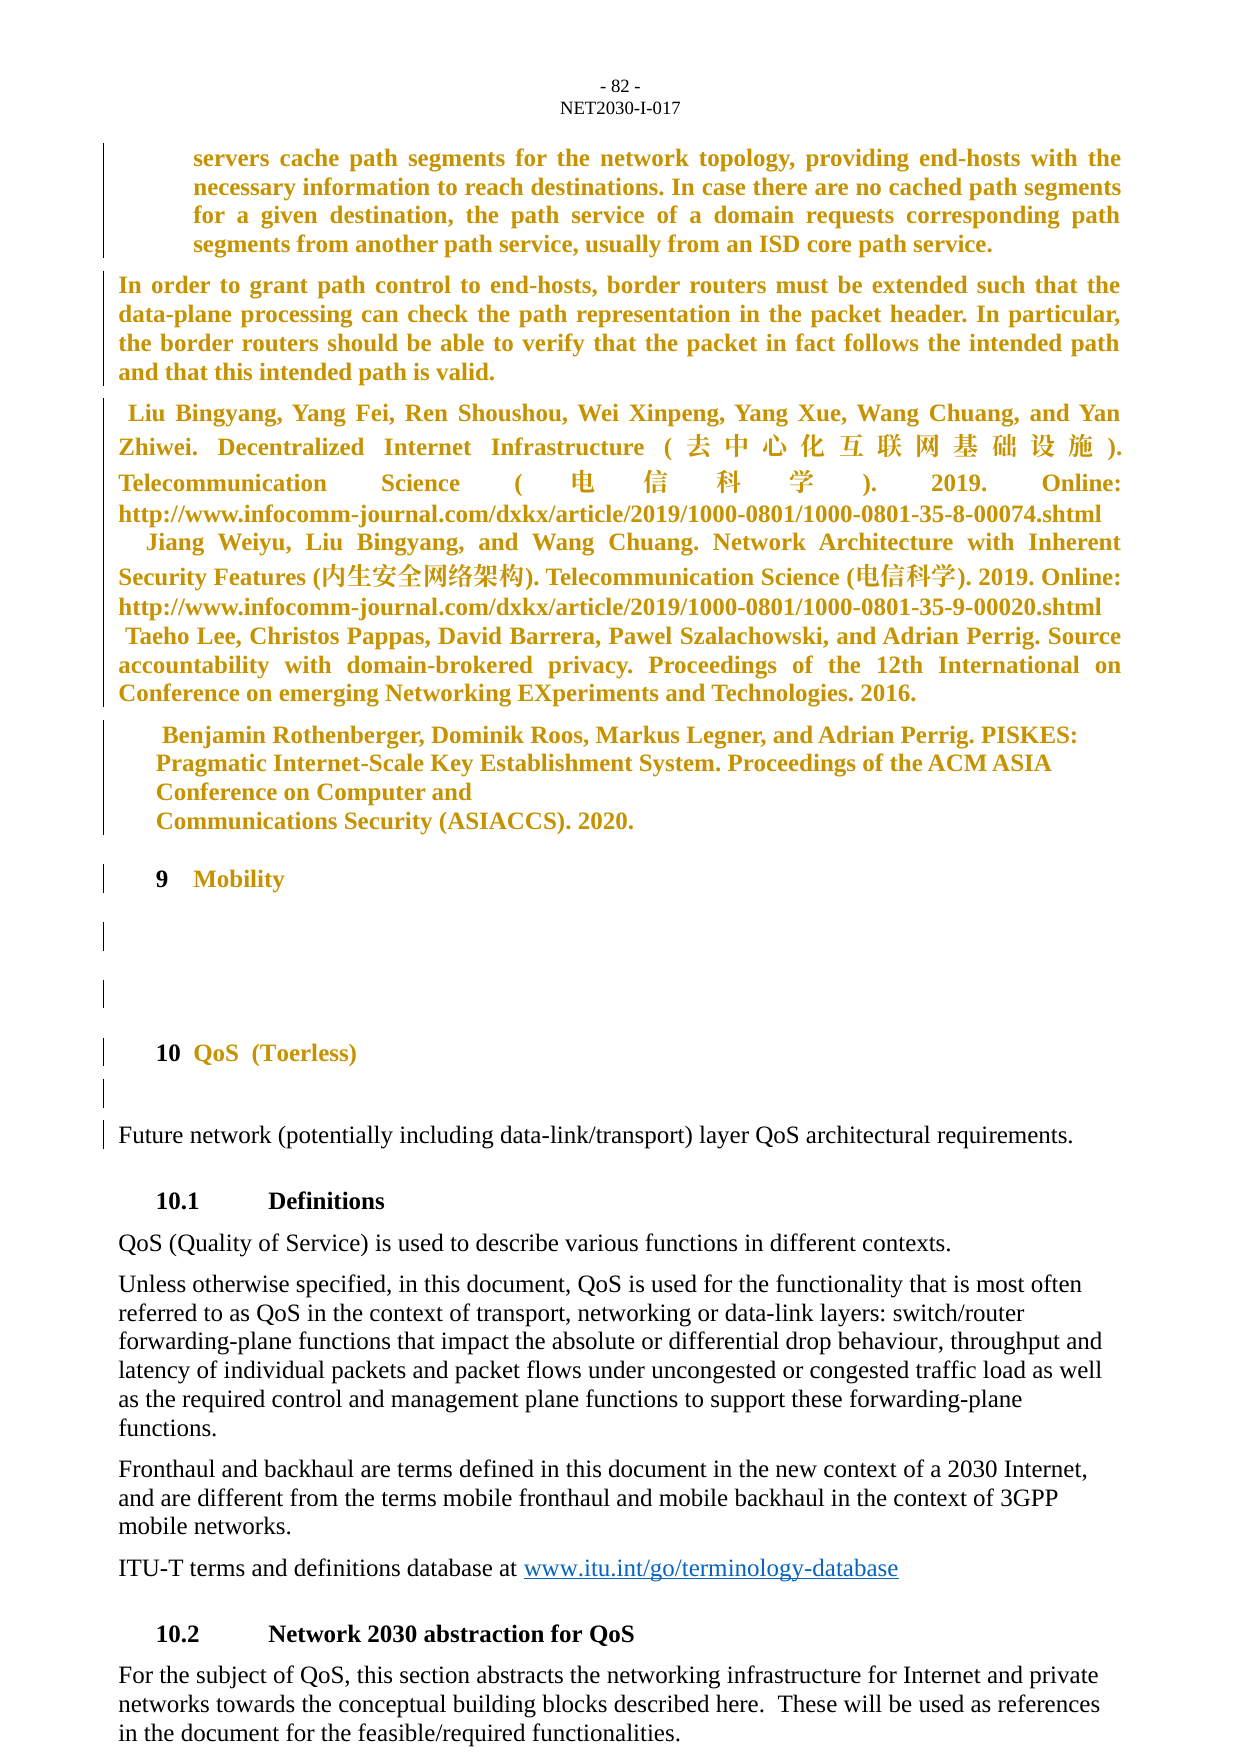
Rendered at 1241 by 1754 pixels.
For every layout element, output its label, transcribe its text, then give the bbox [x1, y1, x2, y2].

text Taeho Lee, Christos Pappas, David Barrera, Pawel Szalachowski, and Adrian Perrig. Source accountability with domain-brokered privacy. Proceedings of the 12th International on Conference on emerging Networking EXperiments and Technologies. 2016. [118, 621, 1122, 707]
text Future network (potentially including data-link/transport) layer QoS architectural requirements. [118, 1120, 1122, 1149]
text In order to grant path control to end-hosts, border routers must be extended such that the data-plane processing can check the path representation in the packet header. In particular, the border routers should be able to verify that the packet in fact follows the intended path and that this intended path is valid. [118, 271, 1122, 386]
text QoS (Quality of Service) is used to describe various functions in different contexts. [118, 1228, 1122, 1256]
text For the subject of QoS, this section abstracts the networking infrastructure for Internet and private networks towards the conceptual building blocks described here. These will be used as references in the document for the feasible/required functionalities. [118, 1660, 1122, 1746]
text Unless otherwise specified, in this document, QoS is used for the functionality that is most often referred to as QoS in the context of transport, networking or data-link layers: switch/router forwarding-plane functions that impact the absolute or differential drop behaviour, throughput and latency of individual packets and packet flows under uncongested or congested traffic load as well as the required control and management plane functions to support these forwarding-plane functions. [118, 1269, 1122, 1441]
list Network 2030 abstraction for QoS [156, 1619, 1122, 1648]
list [156, 143, 1122, 258]
list Benjamin Rothenberger, Dominik Roos, Markus Legner, and Adrian Perrig. PISKES: Pragmatic Internet-Scale Key Establishment System. Proceedings of the ACM ASIA Conference on Computer and Communications Security (ASIACCS). 2020. [156, 720, 1122, 835]
list Definitions [156, 1186, 1122, 1215]
text ITU-T terms and definitions database at www.itu.int/go/terminology-database [118, 1553, 1122, 1581]
text Fronthaul and backhaul are terms defined in this document in the new context of a 2030 Internet, and are different from the terms mobile fronthaul and mobile backhaul in the context of 3GPP mobile networks. [118, 1454, 1122, 1540]
list Mobility [156, 864, 1122, 893]
text Jiang Weiyu, Liu Bingyang, and Wang Chuang. Network Architecture with Inherent Security Features (内生安全网络架构). Telecommunication Science (电信科学). 2019. Online: http://www.infocomm-journal.com/dxkx/article/2019/1000-0801/1000-0801-35-9-00020.shtml [118, 527, 1122, 621]
list QoS (Toerless) [156, 1038, 1122, 1066]
text Liu Bingyang, Yang Fei, Ren Shoushou, Wei Xinpeng, Yang Xue, Wang Chuang, and Yan Zhiwei. Decentralized Internet Infrastructure (去中心化互联网基础设施). Telecommunication Science (电信科学). 2019. Online: http://www.infocomm-journal.com/dxkx/article/2019/1000-0801/1000-0801-35-8-00074.shtml [118, 398, 1122, 527]
